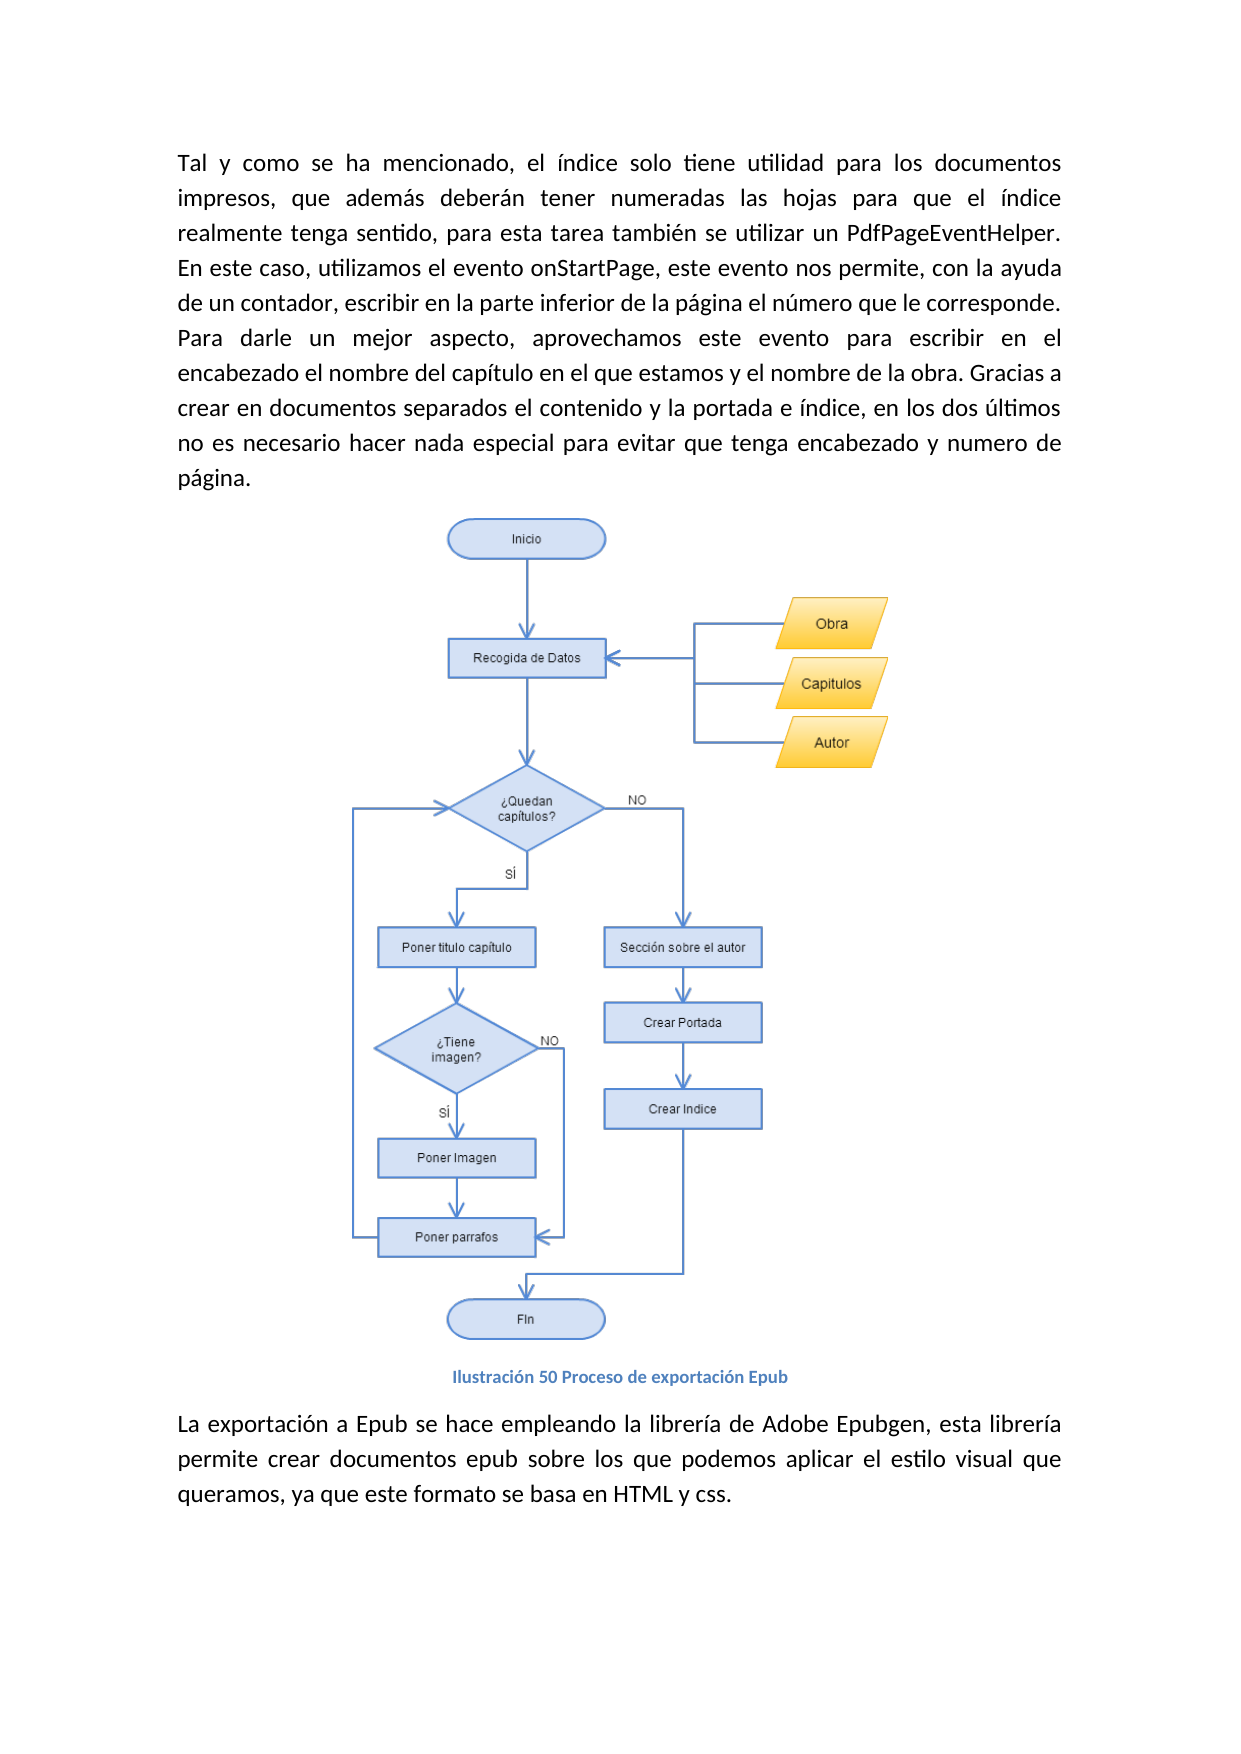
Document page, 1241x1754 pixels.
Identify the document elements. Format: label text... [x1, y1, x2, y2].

picture [352, 518, 889, 1340]
text Tal y como se ha mencionado, el índice solo tiene utilidad para los documentos impresos, que además deberán tener numeradas las hojas para que el índice realmente tenga sentido, para esta tarea también se utilizar un PdfPageEventHelper. En este caso, utilizamos el evento onStartPage, este evento nos permite, con la ayuda de un contador, escribir en la parte inferior de la página el número que le corresponde. Para darle un mejor aspecto, aprovechamos este evento para escribir en el encabezado el nombre del capítulo en el que estamos y el nombre de la obra. Gracias a crear en documentos separados el contenido y la portada e índice, en los dos últimos no es necesario hacer nada especial para evitar que tenga encabezado y numero de página. [177, 148, 1063, 493]
text La exportación a Epub se hace empleando la librería de Adobe Epubgen, esta librería permite crear documentos epub sobre los que podemos aplicar el estilo visual que queramos, ya que este formato se basa en HTML y css. [177, 1409, 1063, 1509]
